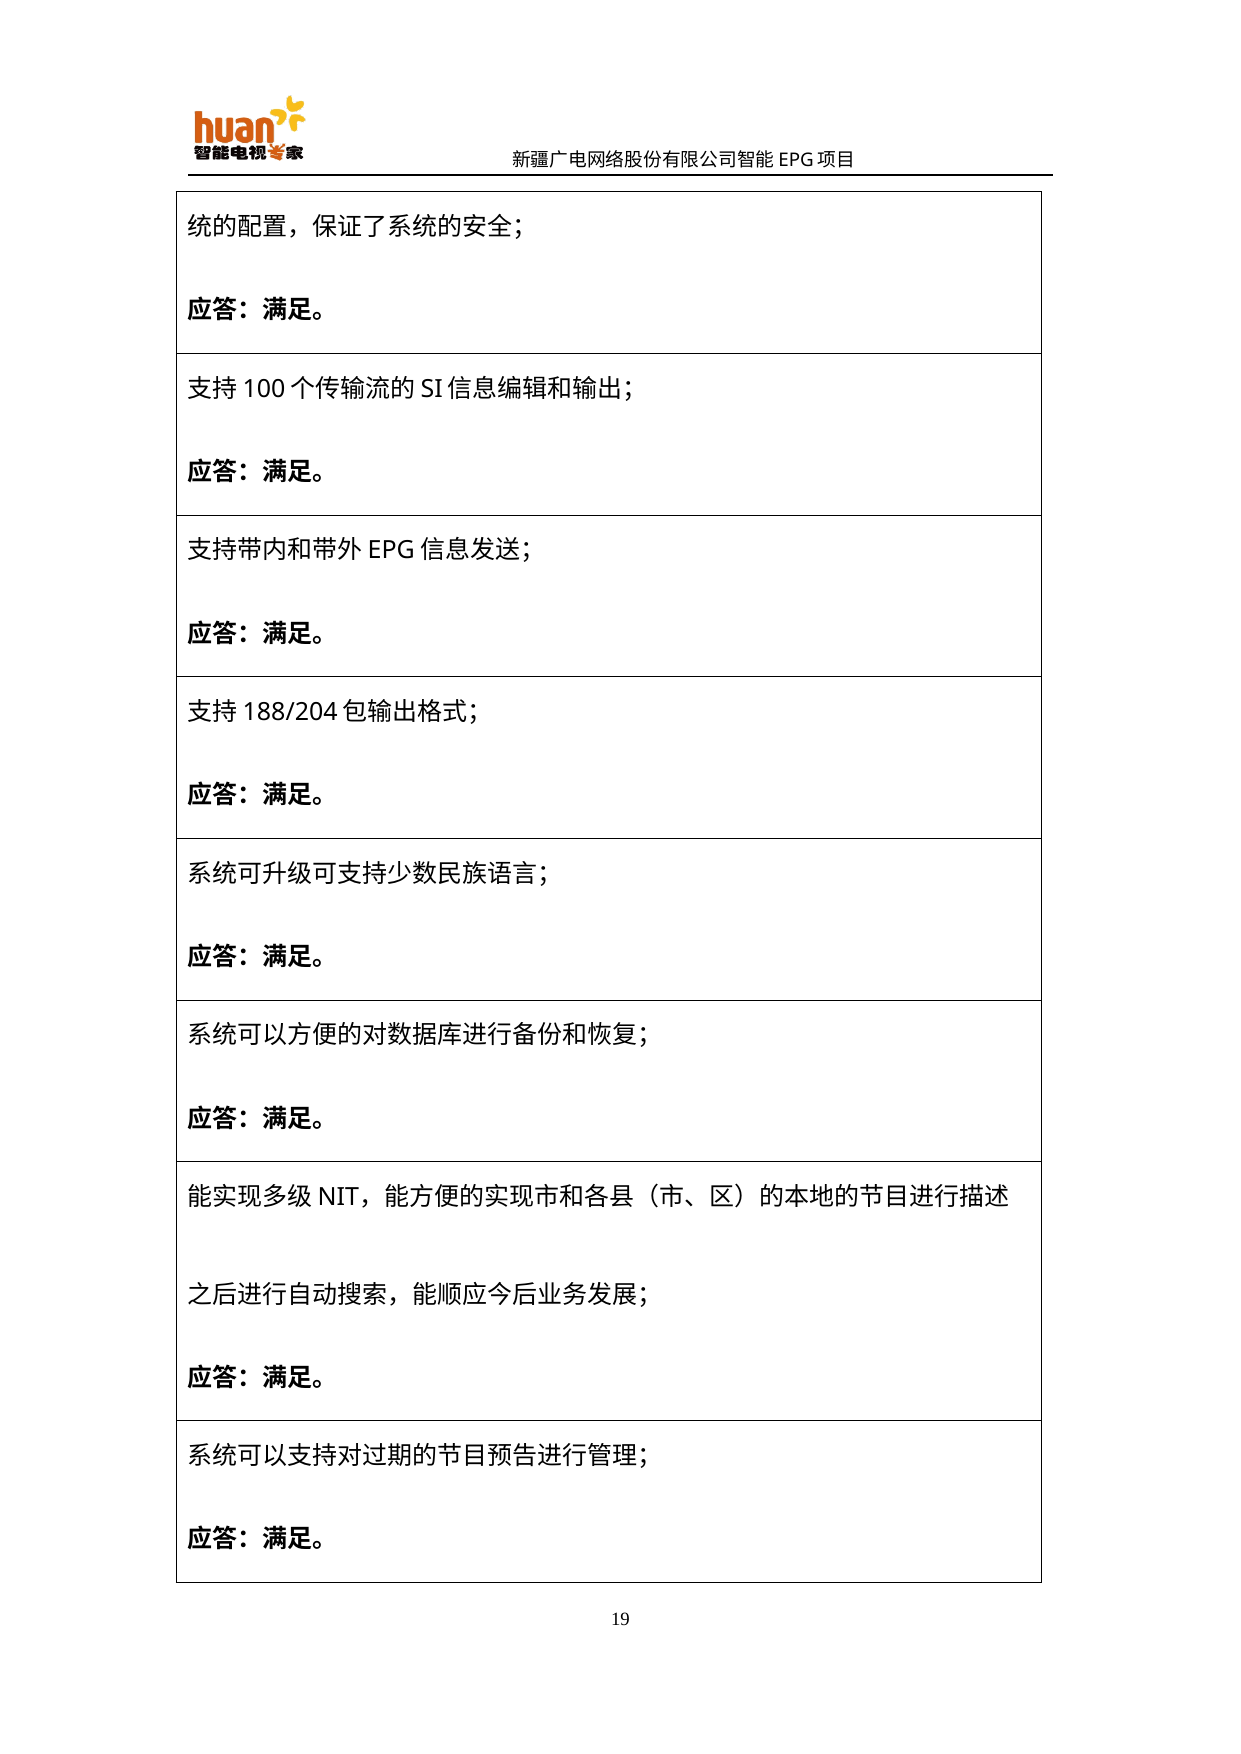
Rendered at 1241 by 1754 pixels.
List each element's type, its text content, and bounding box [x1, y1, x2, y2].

table_cell 支持带内和带外EPG信息发送； 应答：满足。 [177, 516, 1041, 676]
table_cell 系统可以支持对过期的节目预告进行管理； 应答：满足。 [177, 1421, 1041, 1582]
table_cell 系统可以方便的对数据库进行备份和恢复； 应答：满足。 [177, 1001, 1041, 1161]
table_cell 良好的权限控制能力，有详细的操作日志记录，只有管理员才有权限修改系统的配置，保证了系统的安全； 应答：满足。 [177, 192, 1041, 353]
table_cell 支持188/204包输出格式； 应答：满足。 [177, 677, 1041, 838]
picture [187, 88, 313, 167]
table_cell 能实现多级NIT，能方便的实现市和各县（市、区）的本地的节目进行描述之后进行自动搜索，能顺应今后业务发展； 应答：满足。 [177, 1162, 1041, 1420]
table_cell 支持100个传输流的SI信息编辑和输出； 应答：满足。 [177, 354, 1041, 514]
table_cell 系统可升级可支持少数民族语言； 应答：满足。 [177, 839, 1041, 999]
